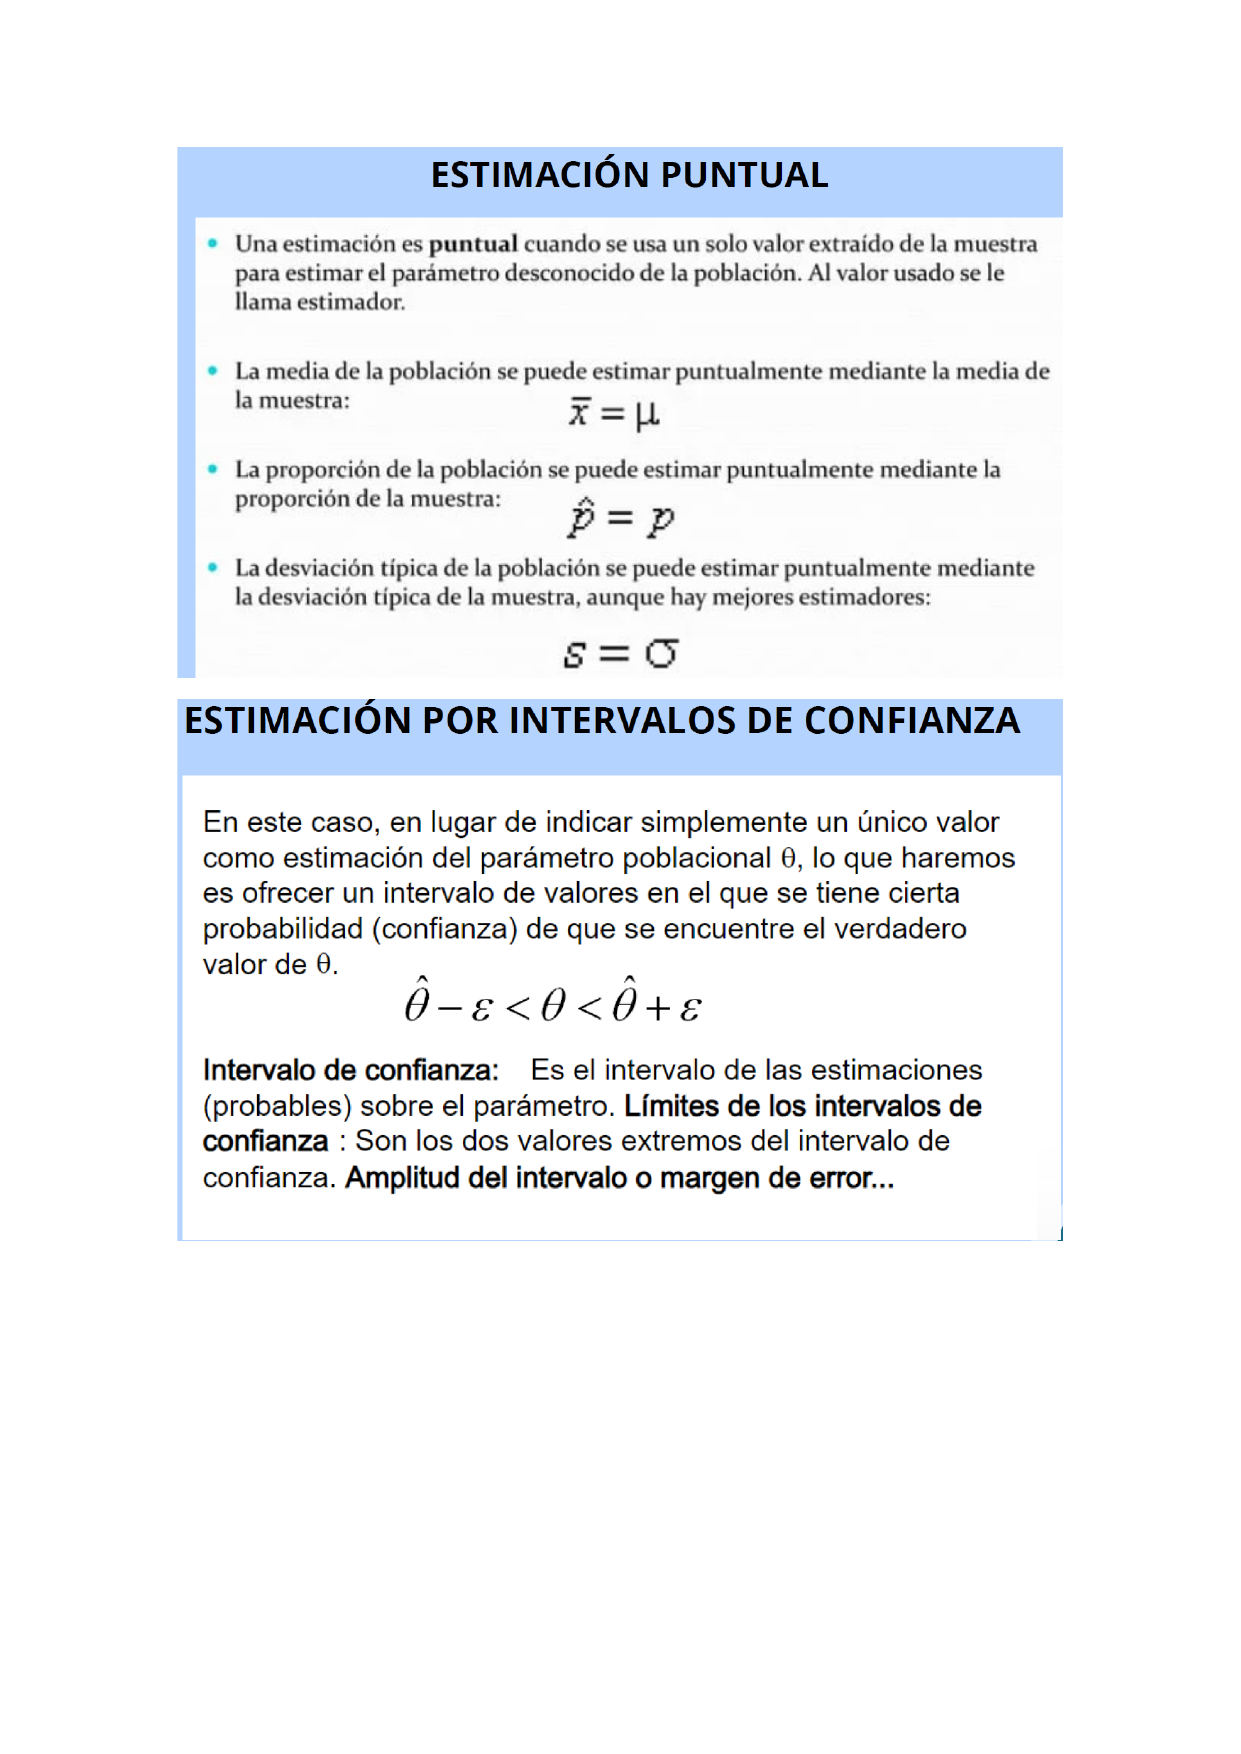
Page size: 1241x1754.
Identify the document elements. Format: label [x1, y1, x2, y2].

picture [177, 147, 1063, 678]
picture [177, 699, 1063, 1241]
